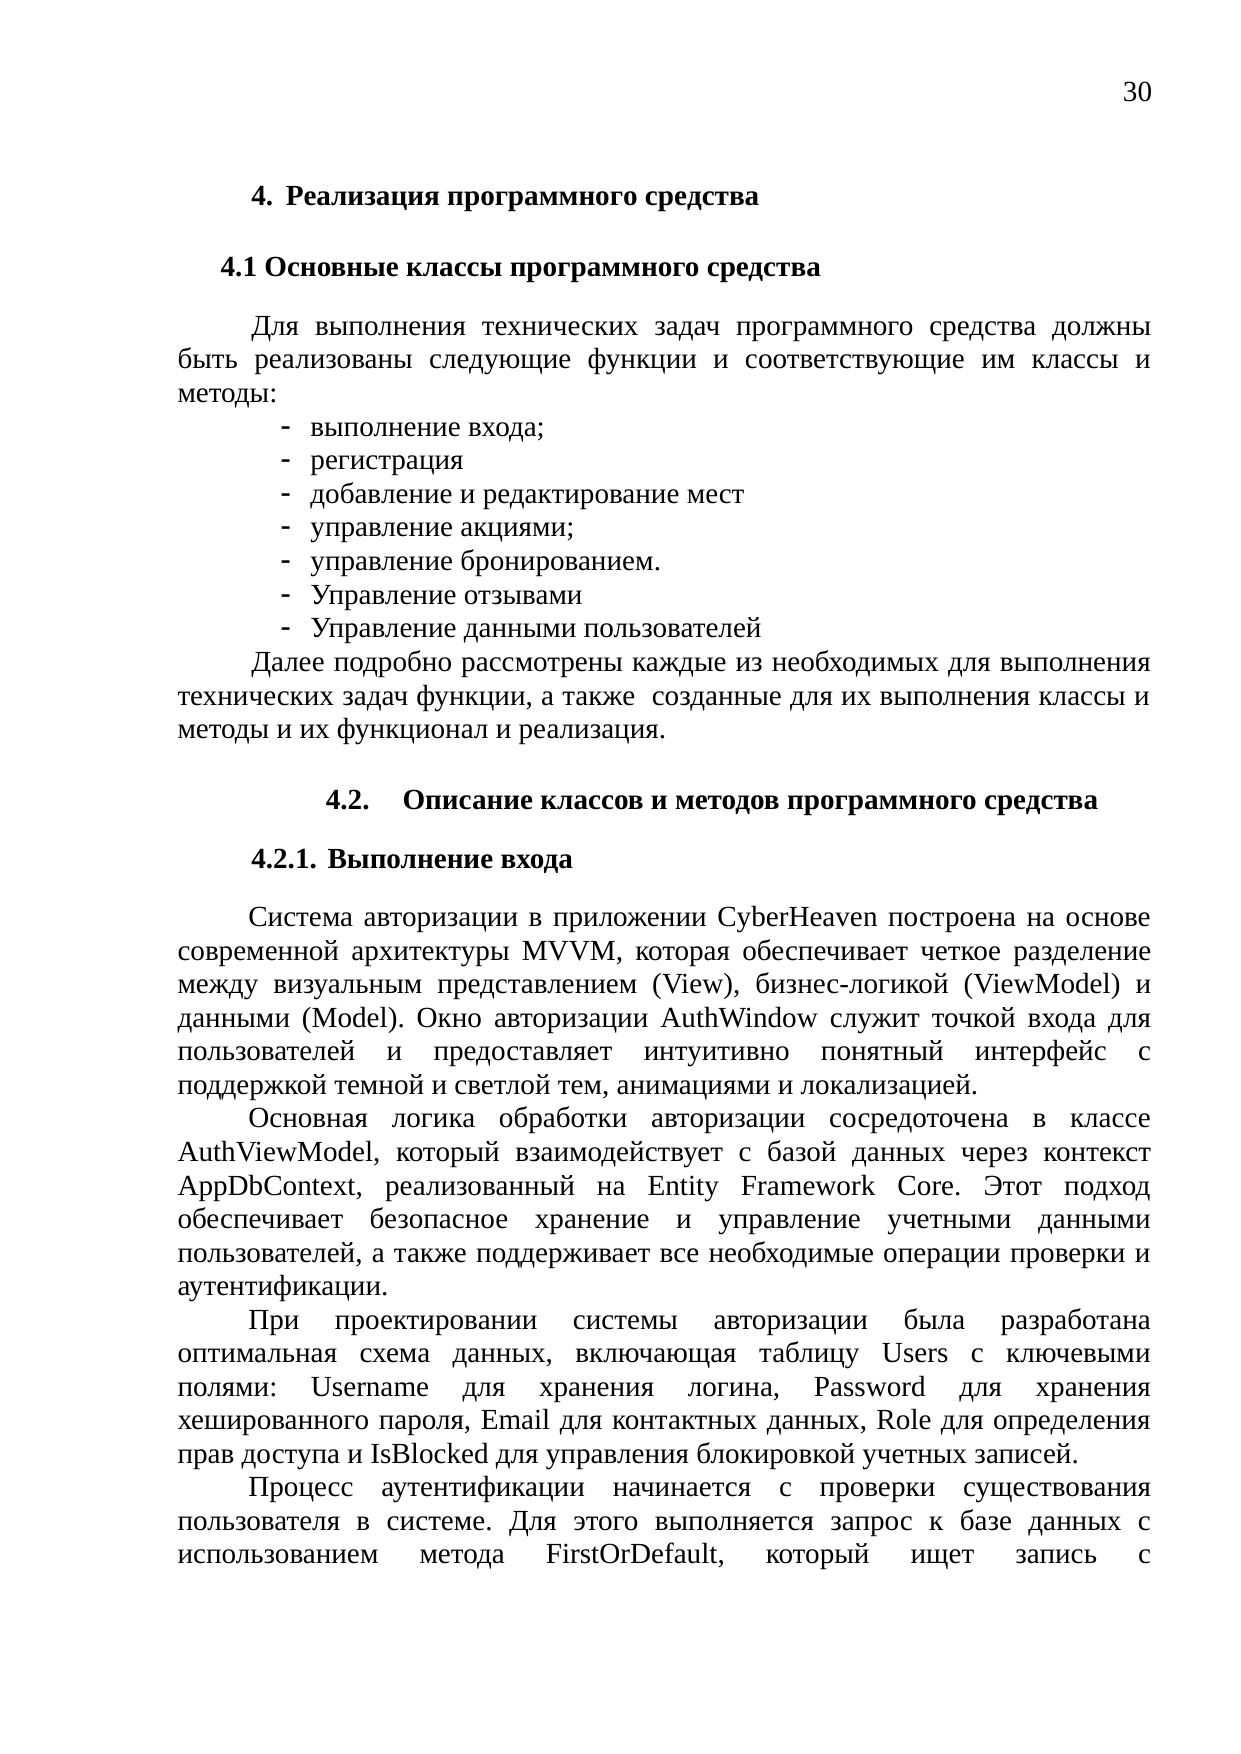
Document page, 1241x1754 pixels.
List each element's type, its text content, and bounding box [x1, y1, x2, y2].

list выполнение входа; [281, 409, 1152, 442]
text Для выполнения технических задач программного средства должны быть реализованы следующие функции и соответствующие им классы и методы: [177, 308, 1152, 409]
text Далее подробно рассмотрены каждые из необходимых для выполнения технических задач функции, а также созданные для их выполнения классы и методы и их функционал и реализация. [177, 644, 1152, 745]
text При проектировании системы авторизации была разработана оптимальная схема данных, включающая таблицу Users с ключевыми полями: Username для хранения логина, Password для хранения хешированного пароля, Email для контактных данных, Role для определения прав доступа и IsBlocked для управления блокировкой учетных записей. [177, 1302, 1152, 1469]
list управление акциями; [281, 509, 1152, 543]
list 4.1 Основные классы программного средства [220, 249, 1152, 283]
list Описание классов и методов программного средства [326, 782, 1152, 816]
list Управление данными пользователей [281, 611, 1152, 644]
list добавление и редактирование мест [281, 476, 1152, 509]
list управление бронированием. [281, 543, 1152, 577]
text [177, 1469, 1152, 1570]
text Система авторизации в приложении CyberHeaven построена на основе современной архитектуры MVVM, которая обеспечивает четкое разделение между визуальным представлением (View), бизнес-логикой (ViewModel) и данными (Model). Окно авторизации AuthWindow служит точкой входа для пользователей и предоставляет интуитивно понятный интерфейс с поддержкой темной и светлой тем, анимациями и локализацией. [177, 899, 1152, 1101]
subtitle Выполнение входа [251, 841, 1152, 874]
text Основная логика обработки авторизации сосредоточена в классе AuthViewModel, который взаимодействует с базой данных через контекст AppDbContext, реализованный на Entity Framework Core. Этот подход обеспечивает безопасное хранение и управление учетными данными пользователей, а также поддерживает все необходимые операции проверки и аутентификации. [177, 1101, 1152, 1302]
list Реализация программного средства [251, 178, 1152, 212]
list регистрация [281, 442, 1152, 476]
list Управление отзывами [281, 577, 1152, 611]
